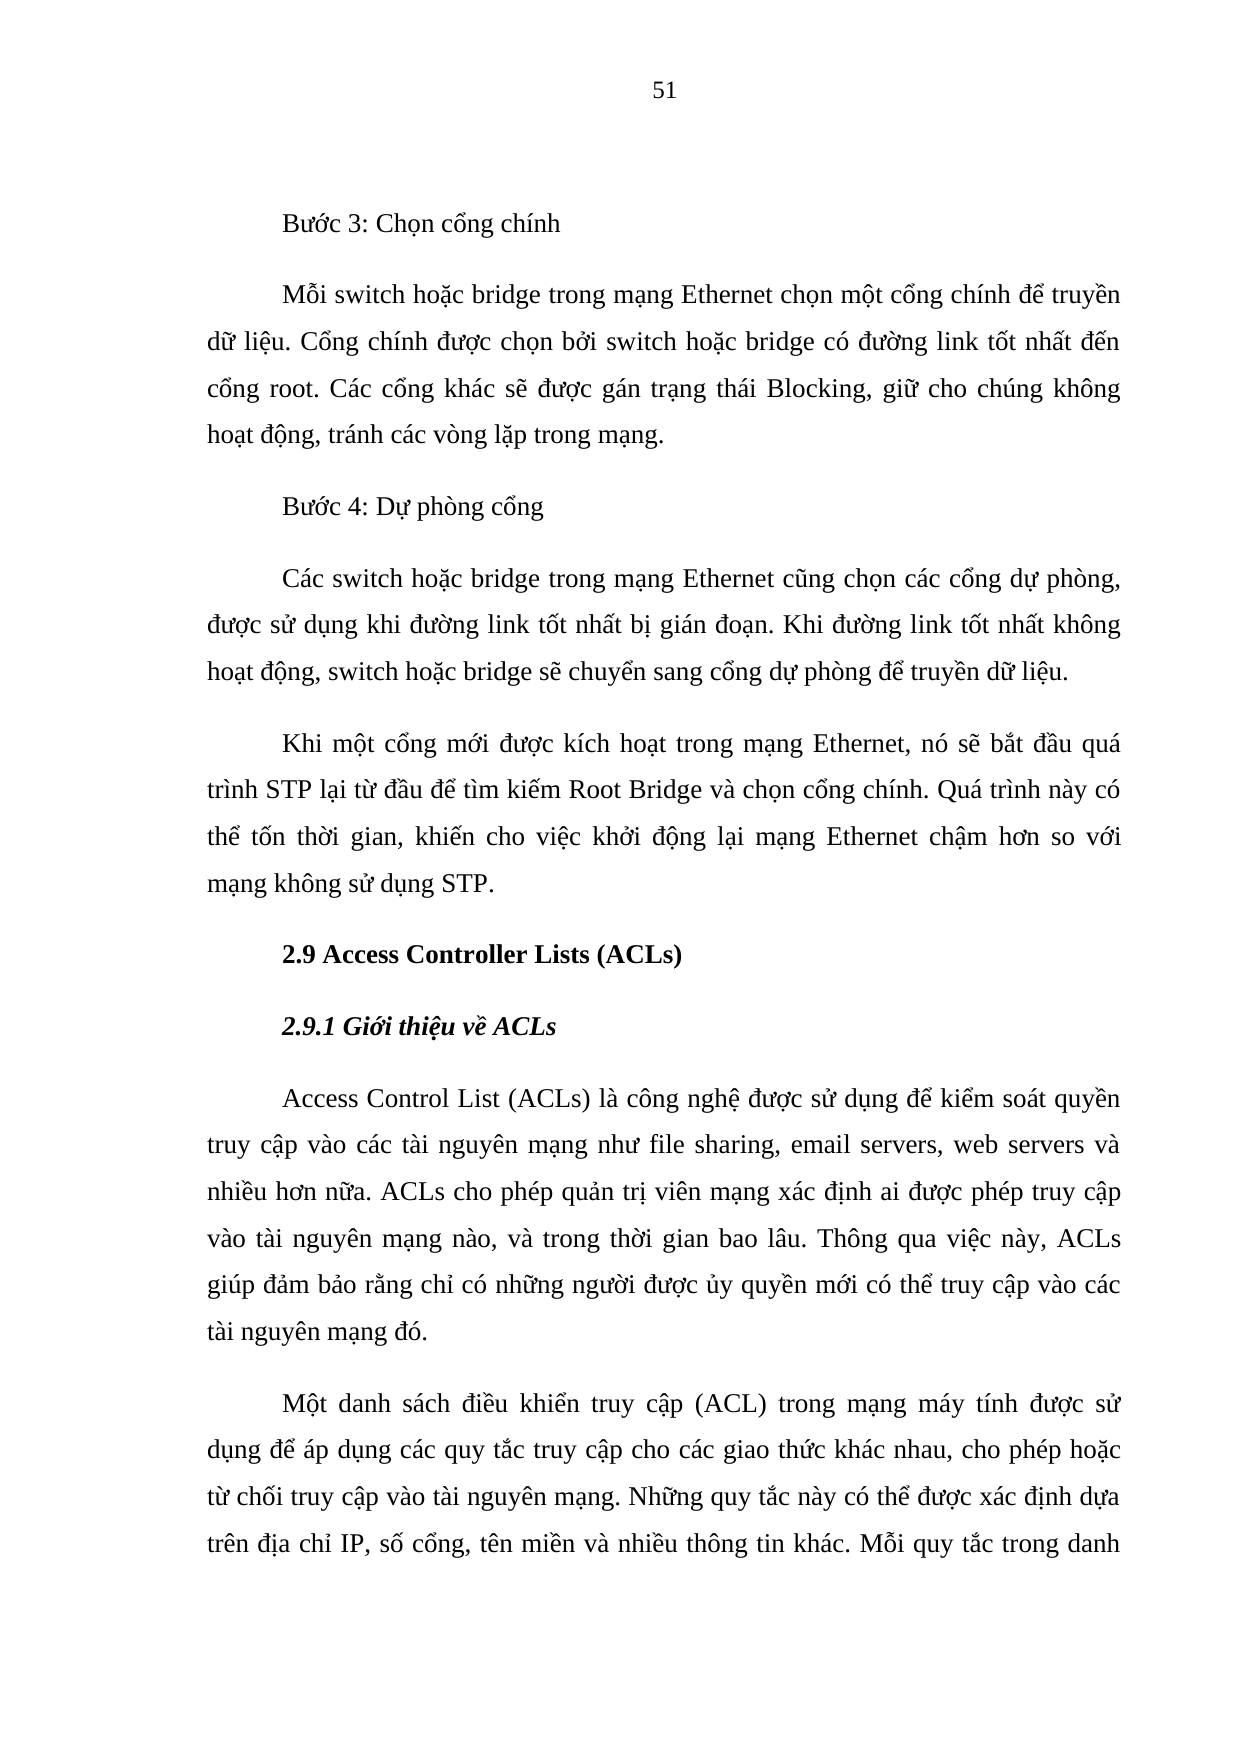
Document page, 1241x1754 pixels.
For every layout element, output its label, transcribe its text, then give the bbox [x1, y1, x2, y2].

text Khi một cổng mới được kích hoạt trong mạng Ethernet, nó sẽ bắt đầu quá trình STP lại từ đầu để tìm kiếm Root Bridge và chọn cổng chính. Quá trình này có thể tốn thời gian, khiến cho việc khởi động lại mạng Ethernet chậm hơn so với mạng không sử dụng STP. [207, 727, 1122, 898]
text 2.9 Access Controller Lists (ACLs) [282, 938, 1122, 969]
text Access Control List (ACLs) là công nghệ được sử dụng để kiểm soát quyền truy cập vào các tài nguyên mạng như file sharing, email servers, web servers và nhiều hơn nữa. ACLs cho phép quản trị viên mạng xác định ai được phép truy cập vào tài nguyên mạng nào, và trong thời gian bao lâu. Thông qua việc này, ACLs giúp đảm bảo rằng chỉ có những người được ủy quyền mới có thể truy cập vào các tài nguyên mạng đó. [207, 1082, 1122, 1346]
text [207, 1387, 1122, 1558]
text 2.9.1 Giới thiệu về ACLs [282, 1010, 1122, 1041]
text Bước 4: Dự phòng cổng [207, 490, 1122, 521]
text Bước 3: Chọn cổng chính [207, 207, 1122, 238]
text Các switch hoặc bridge trong mạng Ethernet cũng chọn các cổng dự phòng, được sử dụng khi đường link tốt nhất bị gián đoạn. Khi đường link tốt nhất không hoạt động, switch hoặc bridge sẽ chuyển sang cổng dự phòng để truyền dữ liệu. [207, 562, 1122, 686]
text Mỗi switch hoặc bridge trong mạng Ethernet chọn một cổng chính để truyền dữ liệu. Cổng chính được chọn bởi switch hoặc bridge có đường link tốt nhất đến cổng root. Các cổng khác sẽ được gán trạng thái Blocking, giữ cho chúng không hoạt động, tránh các vòng lặp trong mạng. [207, 278, 1122, 449]
